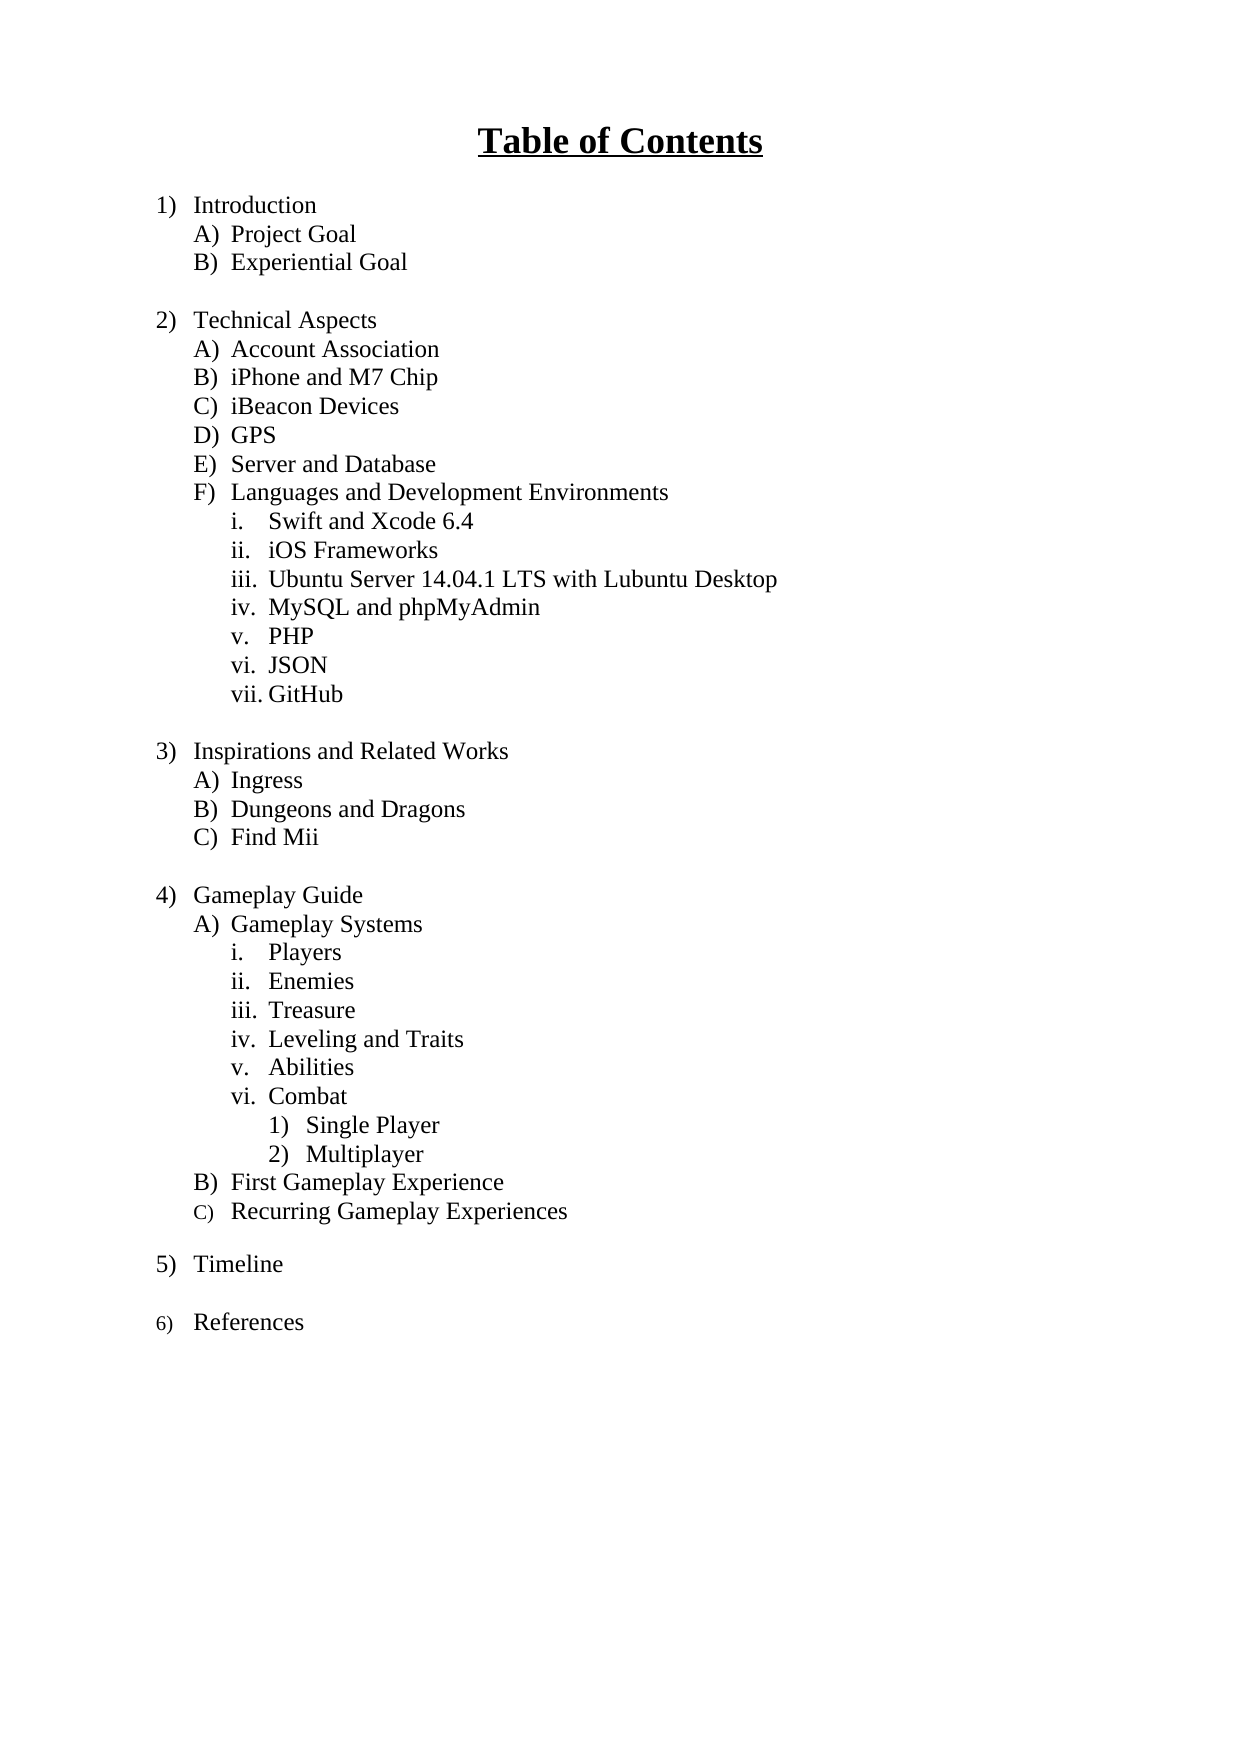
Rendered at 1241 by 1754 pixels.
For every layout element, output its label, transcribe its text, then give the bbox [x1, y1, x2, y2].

list Gameplay Systems [193, 909, 1122, 937]
list Treasure [231, 995, 1122, 1024]
list Inspirations and Related Works [156, 736, 1122, 765]
list First Gameplay Experience [193, 1167, 1122, 1196]
text Table of Contents [118, 118, 1122, 161]
list Ubuntu Server 14.04.1 LTS with Lubuntu Desktop [231, 564, 1122, 592]
list References [156, 1307, 1122, 1335]
list Enemies [231, 966, 1122, 995]
list Introduction [156, 190, 1122, 219]
list MySQL and phpMyAdmin [231, 592, 1122, 621]
list Single Player [268, 1110, 1122, 1139]
list Gameplay Guide [156, 880, 1122, 909]
list Project Goal [193, 219, 1122, 247]
list Swift and Xcode 6.4 [231, 506, 1122, 535]
list Players [231, 937, 1122, 966]
list Multiplayer [268, 1139, 1122, 1167]
list iBeacon Devices [193, 391, 1122, 420]
list Find Mii [193, 822, 1122, 851]
list Languages and Development Environments [193, 477, 1122, 506]
list Server and Database [193, 449, 1122, 477]
list Abilities [231, 1052, 1122, 1081]
list iPhone and M7 Chip [193, 362, 1122, 391]
list PHP [231, 621, 1122, 650]
list Ingress [193, 765, 1122, 794]
list GPS [193, 420, 1122, 449]
list iOS Frameworks [231, 535, 1122, 564]
list Account Association [193, 334, 1122, 362]
list GitHub [231, 679, 1122, 707]
list Combat [231, 1081, 1122, 1110]
list Technical Aspects [156, 305, 1122, 334]
list Dungeons and Dragons [193, 794, 1122, 822]
list JSON [231, 650, 1122, 679]
list Experiential Goal [193, 247, 1122, 276]
list Leveling and Traits [231, 1024, 1122, 1052]
list Recurring Gameplay Experiences [193, 1196, 1122, 1225]
list Timeline [156, 1249, 1122, 1278]
